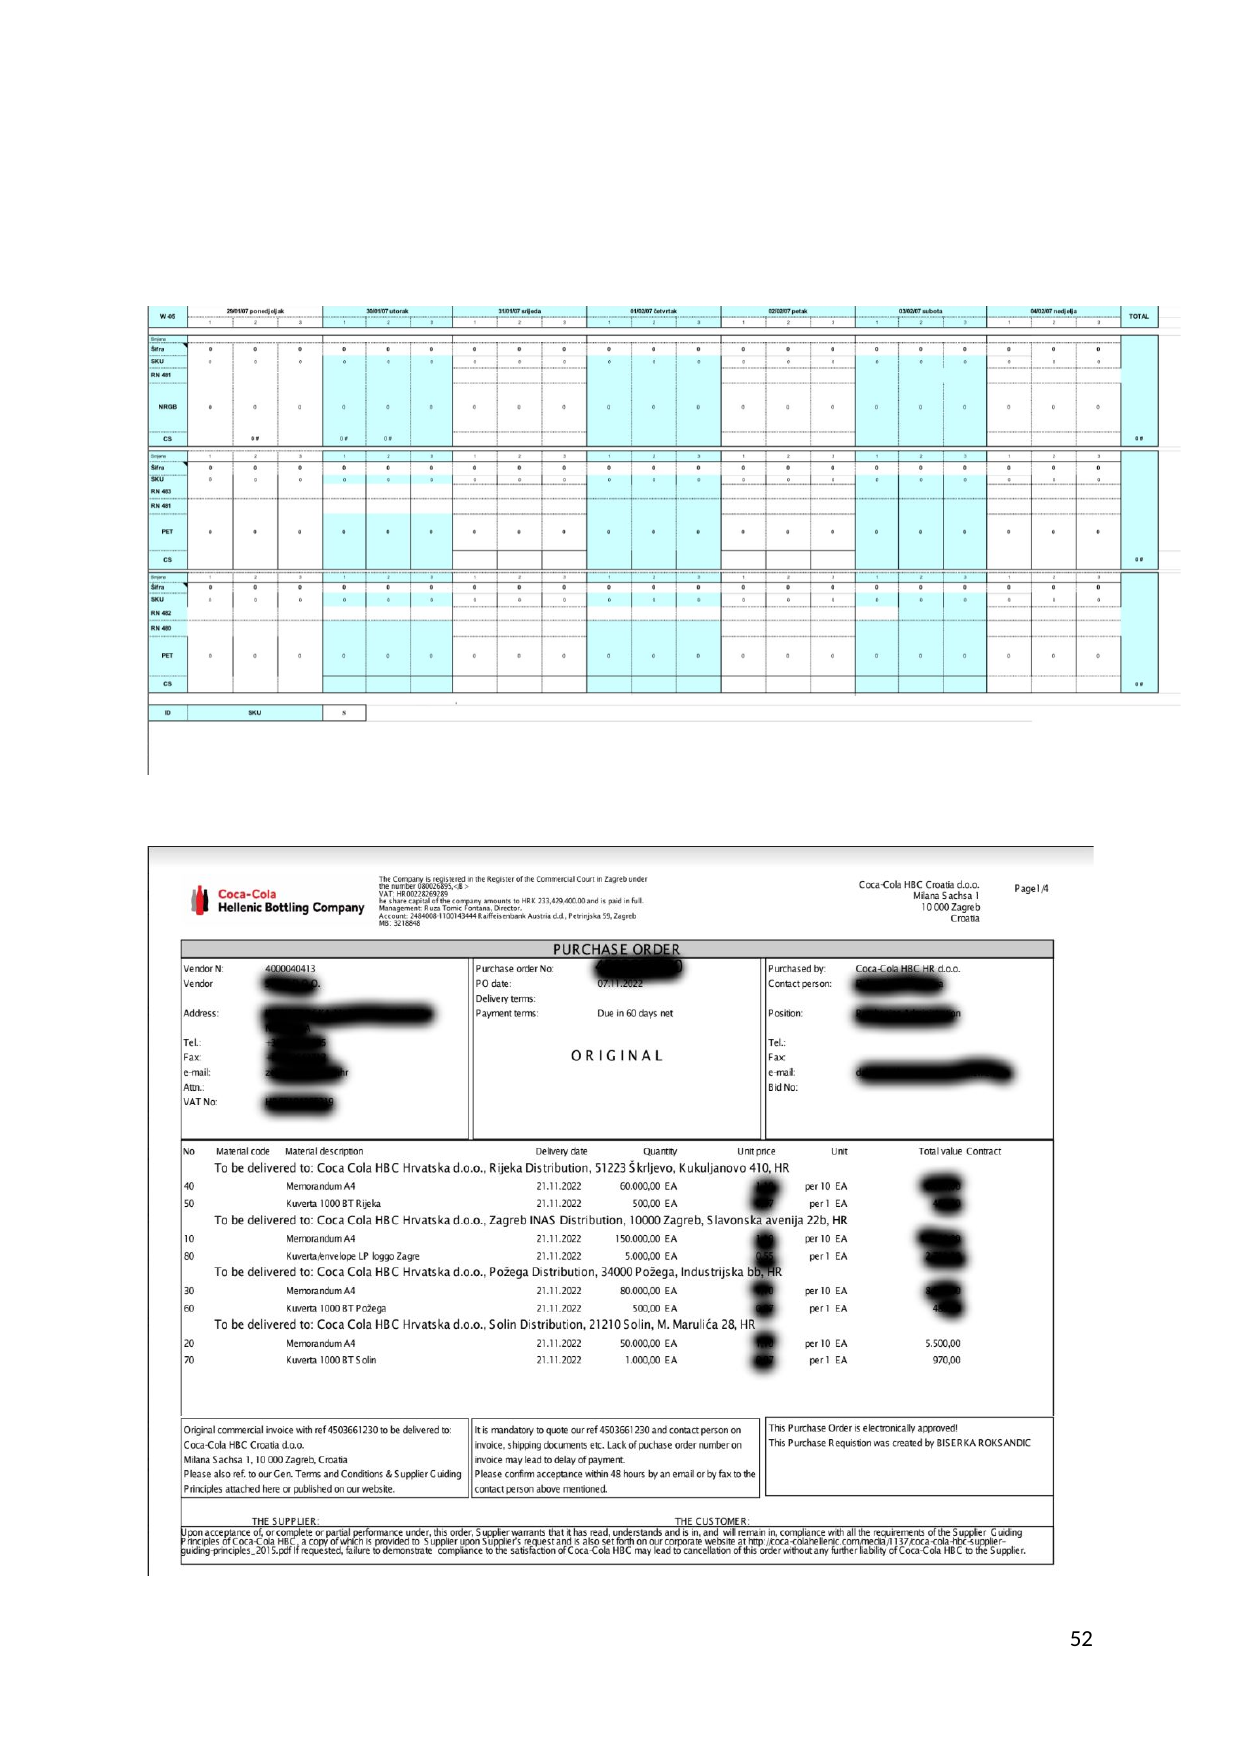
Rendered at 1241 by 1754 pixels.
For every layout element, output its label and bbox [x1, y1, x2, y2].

picture [147, 306, 1181, 775]
picture [147, 846, 1094, 1576]
